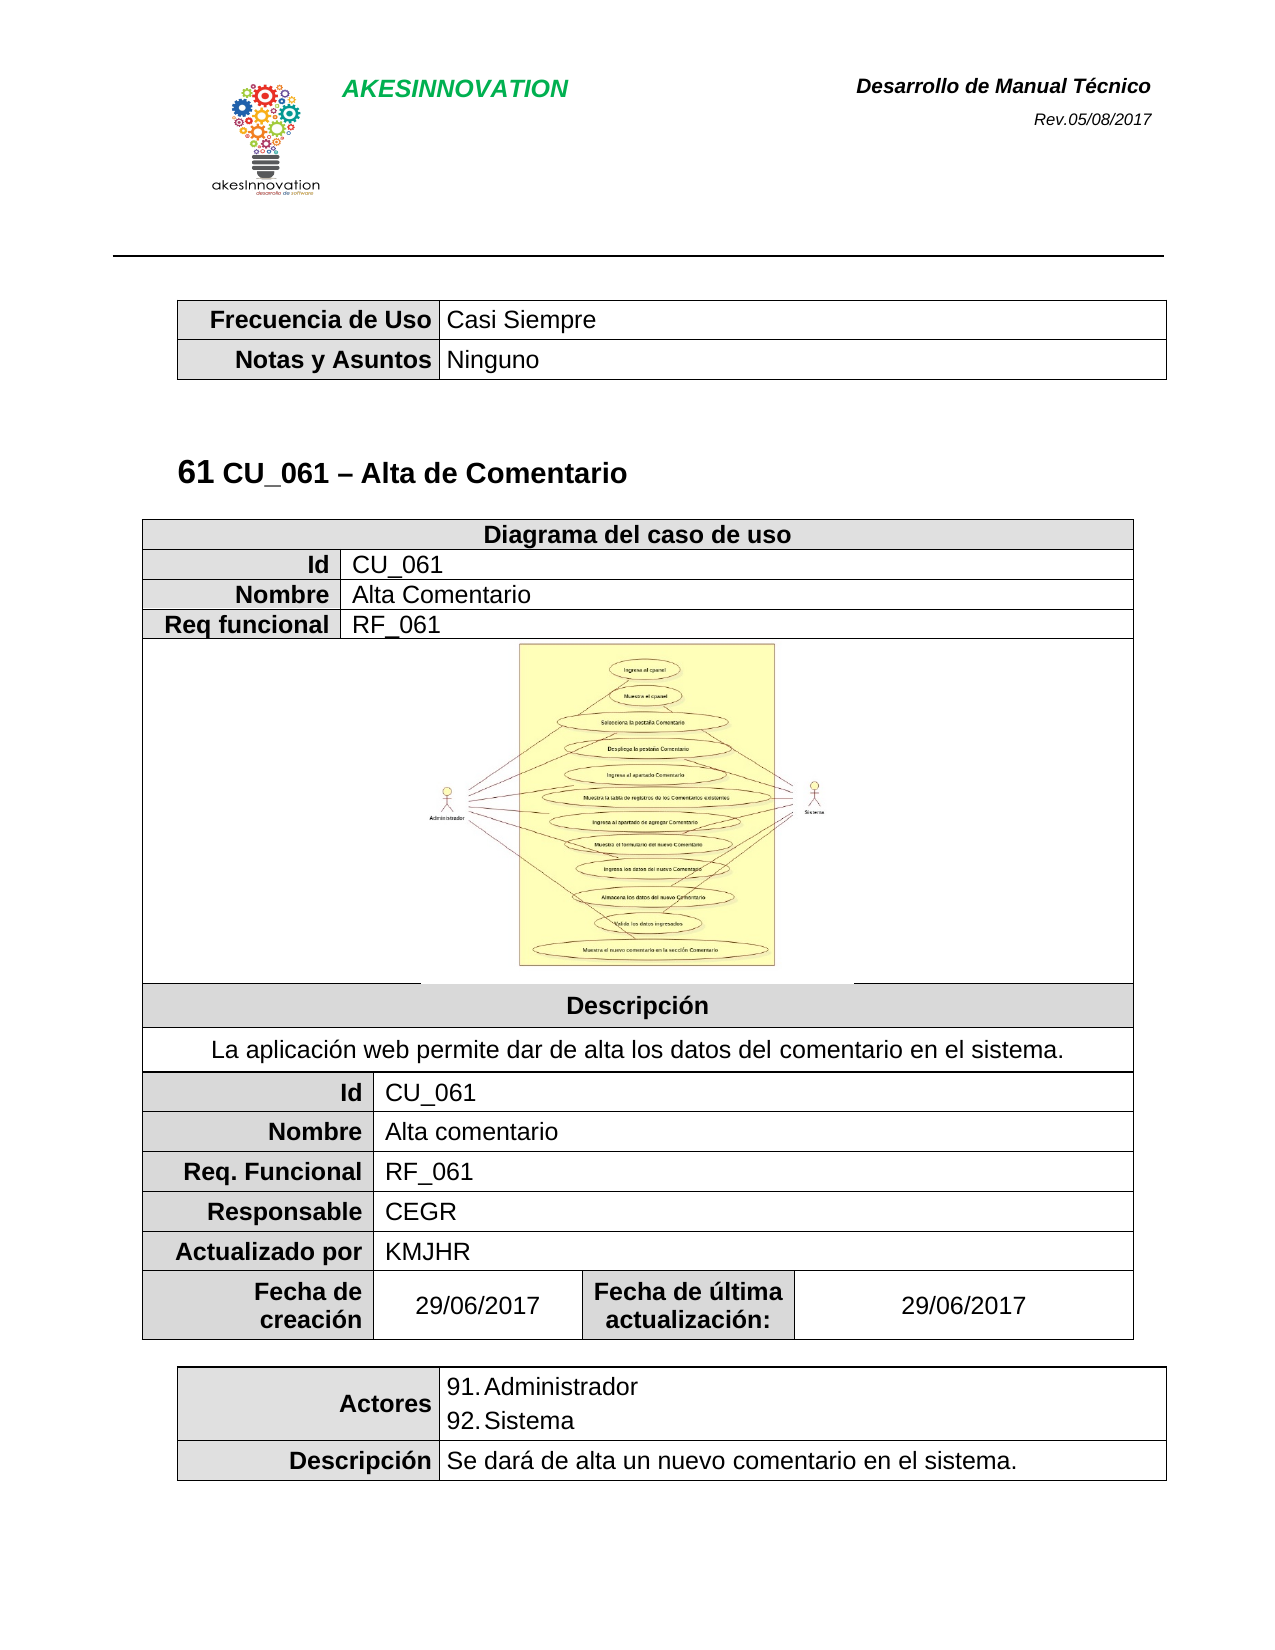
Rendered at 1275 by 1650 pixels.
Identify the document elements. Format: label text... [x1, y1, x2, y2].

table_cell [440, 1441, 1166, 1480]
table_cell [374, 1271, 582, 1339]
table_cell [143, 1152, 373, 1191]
picture [198, 73, 331, 227]
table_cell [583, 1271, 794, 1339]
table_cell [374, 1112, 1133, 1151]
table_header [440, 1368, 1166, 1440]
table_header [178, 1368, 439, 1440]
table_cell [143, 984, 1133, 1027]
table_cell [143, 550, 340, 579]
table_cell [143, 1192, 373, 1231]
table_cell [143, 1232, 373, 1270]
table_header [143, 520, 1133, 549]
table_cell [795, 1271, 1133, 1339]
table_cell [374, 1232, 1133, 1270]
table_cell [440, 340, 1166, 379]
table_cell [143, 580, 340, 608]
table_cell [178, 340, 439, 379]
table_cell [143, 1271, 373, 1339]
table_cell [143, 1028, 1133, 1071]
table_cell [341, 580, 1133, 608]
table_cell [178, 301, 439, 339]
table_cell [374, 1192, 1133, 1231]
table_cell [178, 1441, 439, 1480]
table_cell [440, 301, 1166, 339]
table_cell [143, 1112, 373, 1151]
picture [421, 639, 854, 984]
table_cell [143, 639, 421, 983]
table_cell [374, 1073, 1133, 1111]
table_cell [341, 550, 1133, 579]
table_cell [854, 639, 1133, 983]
list CU_061 – Alta de Comentario [177, 452, 1098, 490]
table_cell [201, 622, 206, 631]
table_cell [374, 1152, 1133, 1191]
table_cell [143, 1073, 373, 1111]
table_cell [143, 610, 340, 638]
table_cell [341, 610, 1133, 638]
